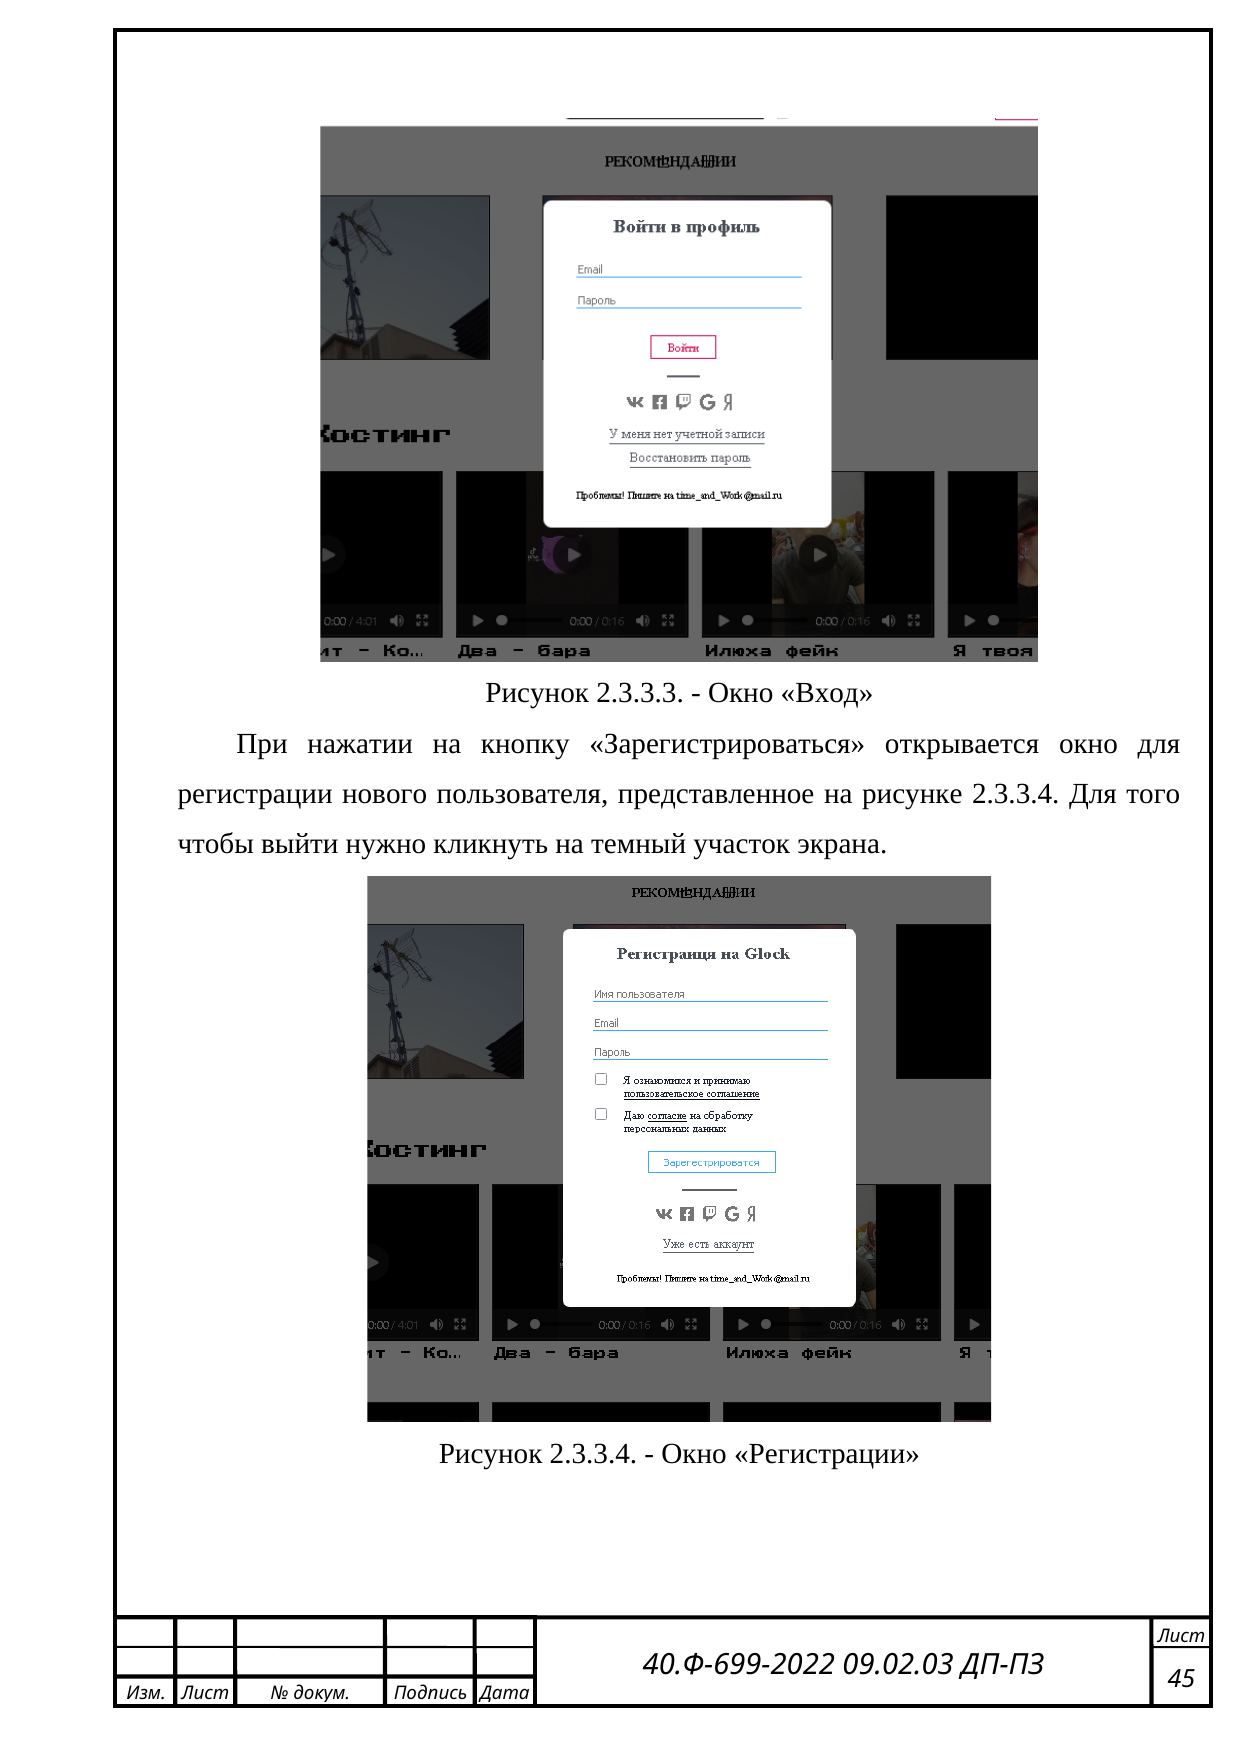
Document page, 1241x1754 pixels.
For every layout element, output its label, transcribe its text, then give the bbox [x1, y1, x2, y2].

text Рисунок 2.3.3.3. - Окно «Вход» [177, 676, 1181, 709]
picture [367, 876, 992, 1422]
text При нажатии на кнопку «Зарегистрироваться» открывается окно для регистрации нового пользователя, представленное на рисунке 2.3.3.4. Для того чтобы выйти нужно кликнуть на темный участок экрана. [177, 726, 1181, 860]
text Рисунок 2.3.3.4. - Окно «Регистрации» [177, 1436, 1181, 1470]
picture [320, 118, 1038, 662]
